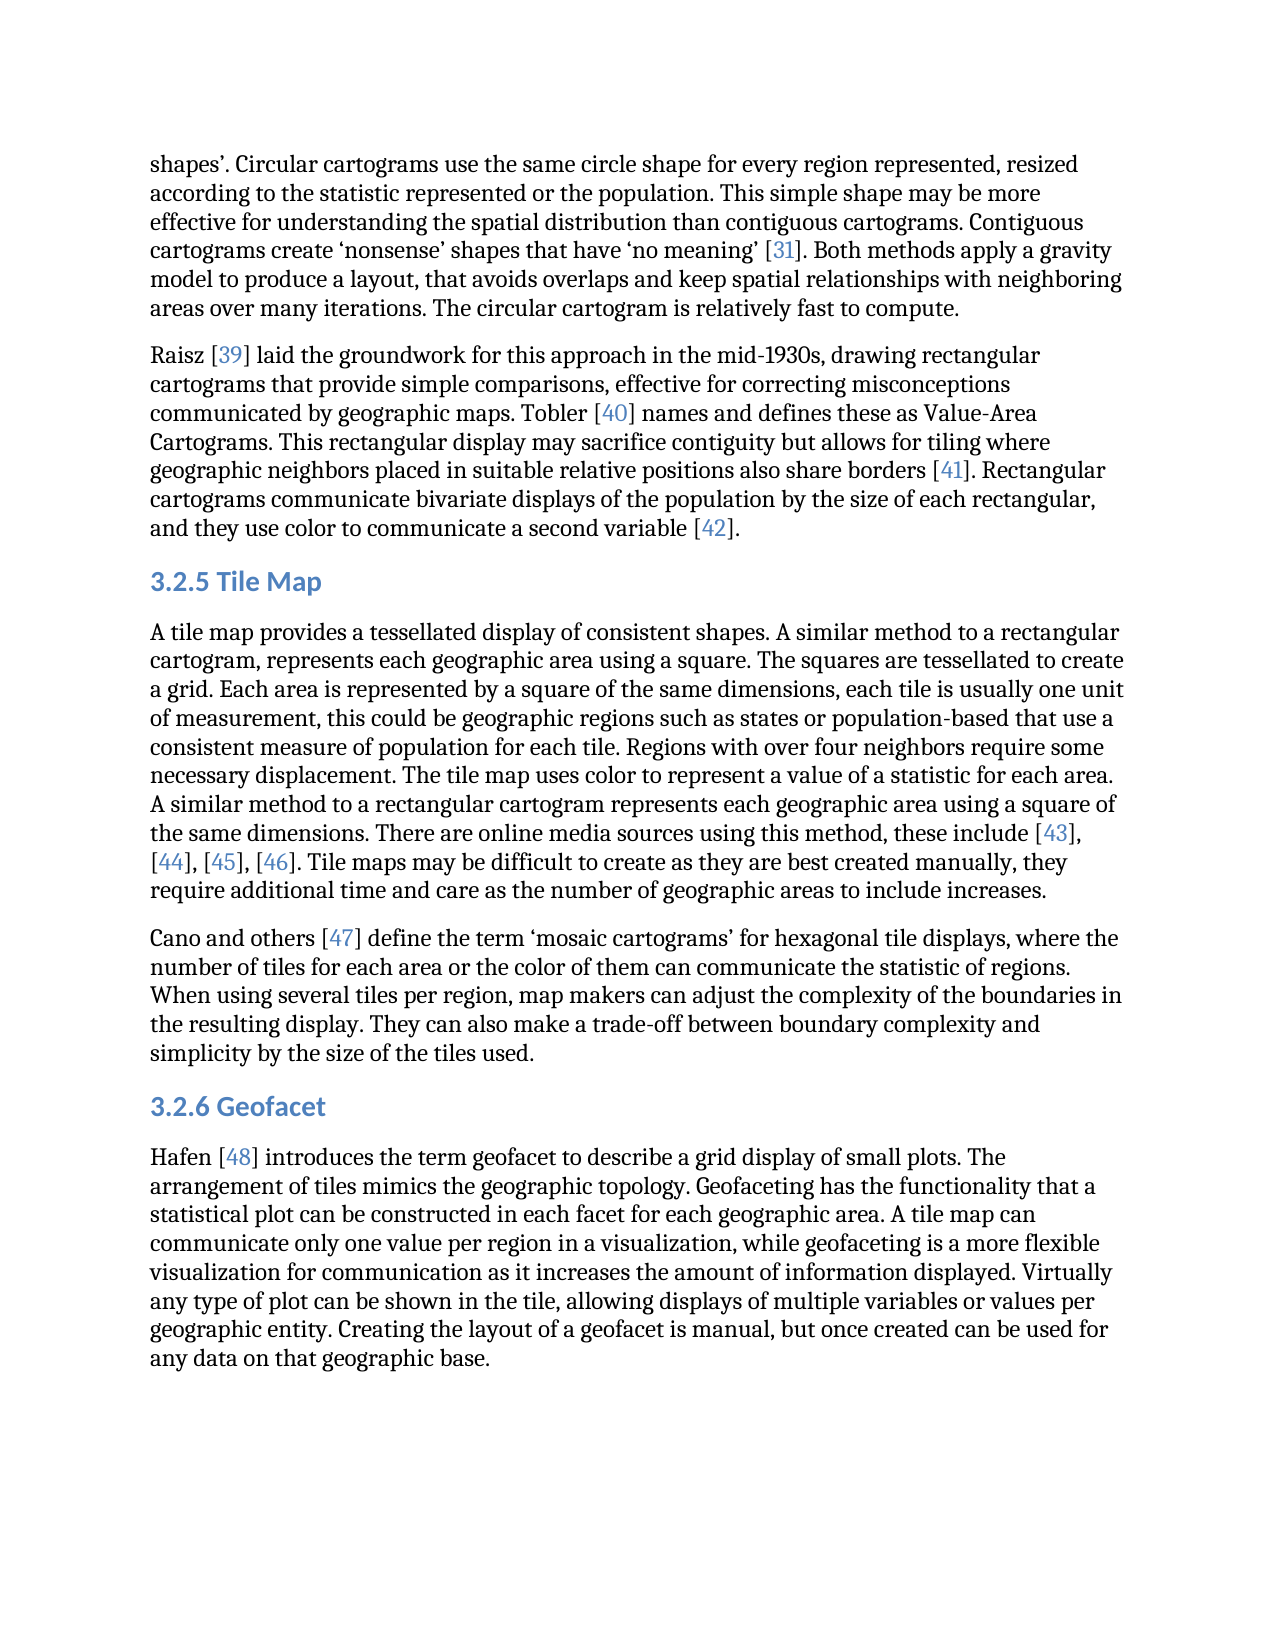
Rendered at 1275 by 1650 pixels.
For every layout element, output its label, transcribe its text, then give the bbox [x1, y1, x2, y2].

text A tile map provides a tessellated display of consistent shapes. A similar method to a rectangular cartogram, represents each geographic area using a square. The squares are tessellated to create a grid. Each area is represented by a square of the same dimensions, each tile is usually one unit of measurement, this could be geographic regions such as states or population-based that use a consistent measure of population for each tile. Regions with over four neighbors require some necessary displacement. The tile map uses color to represent a value of a statistic for each area. A similar method to a rectangular cartogram represents each geographic area using a square of the same dimensions. There are online media sources using this method, these include [43], [44], [45], [46]. Tile maps may be difficult to create as they are best created manually, they require additional time and care as the number of geographic areas to include increases. [150, 618, 1125, 905]
text Raisz [39] laid the groundwork for this approach in the mid-1930s, drawing rectangular cartograms that provide simple comparisons, effective for correcting misconceptions communicated by geographic maps. Tobler [40] names and defines these as Value-Area Cartograms. This rectangular display may sacrifice contiguity but allows for tiling where geographic neighbors placed in suitable relative positions also share borders [41]. Rectangular cartograms communicate bivariate displays of the population by the size of each rectangular, and they use color to communicate a second variable [42]. [150, 341, 1125, 542]
text Cano and others [47] define the term ‘mosaic cartograms’ for hexagonal tile displays, where the number of tiles for each area or the color of them can communicate the statistic of regions. When using several tiles per region, map makers can adjust the complexity of the boundaries in the resulting display. They can also make a trade-off between boundary complexity and simplicity by the size of the tiles used. [150, 924, 1125, 1068]
subtitle 3.2.6 Geofacet [150, 1088, 1125, 1124]
text Hafen [48] introduces the term geofacet to describe a grid display of small plots. The arrangement of tiles mimics the geographic topology. Geofaceting has the functionality that a statistical plot can be constructed in each facet for each geographic area. A tile map can communicate only one value per region in a visualization, while geofaceting is a more flexible visualization for communication as it increases the amount of information displayed. Virtually any type of plot can be shown in the tile, allowing displays of multiple variables or values per geographic entity. Creating the layout of a geofacet is manual, but once created can be used for any data on that geographic base. [150, 1143, 1125, 1373]
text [150, 150, 1125, 322]
subtitle 3.2.5 Tile Map [150, 563, 1125, 599]
